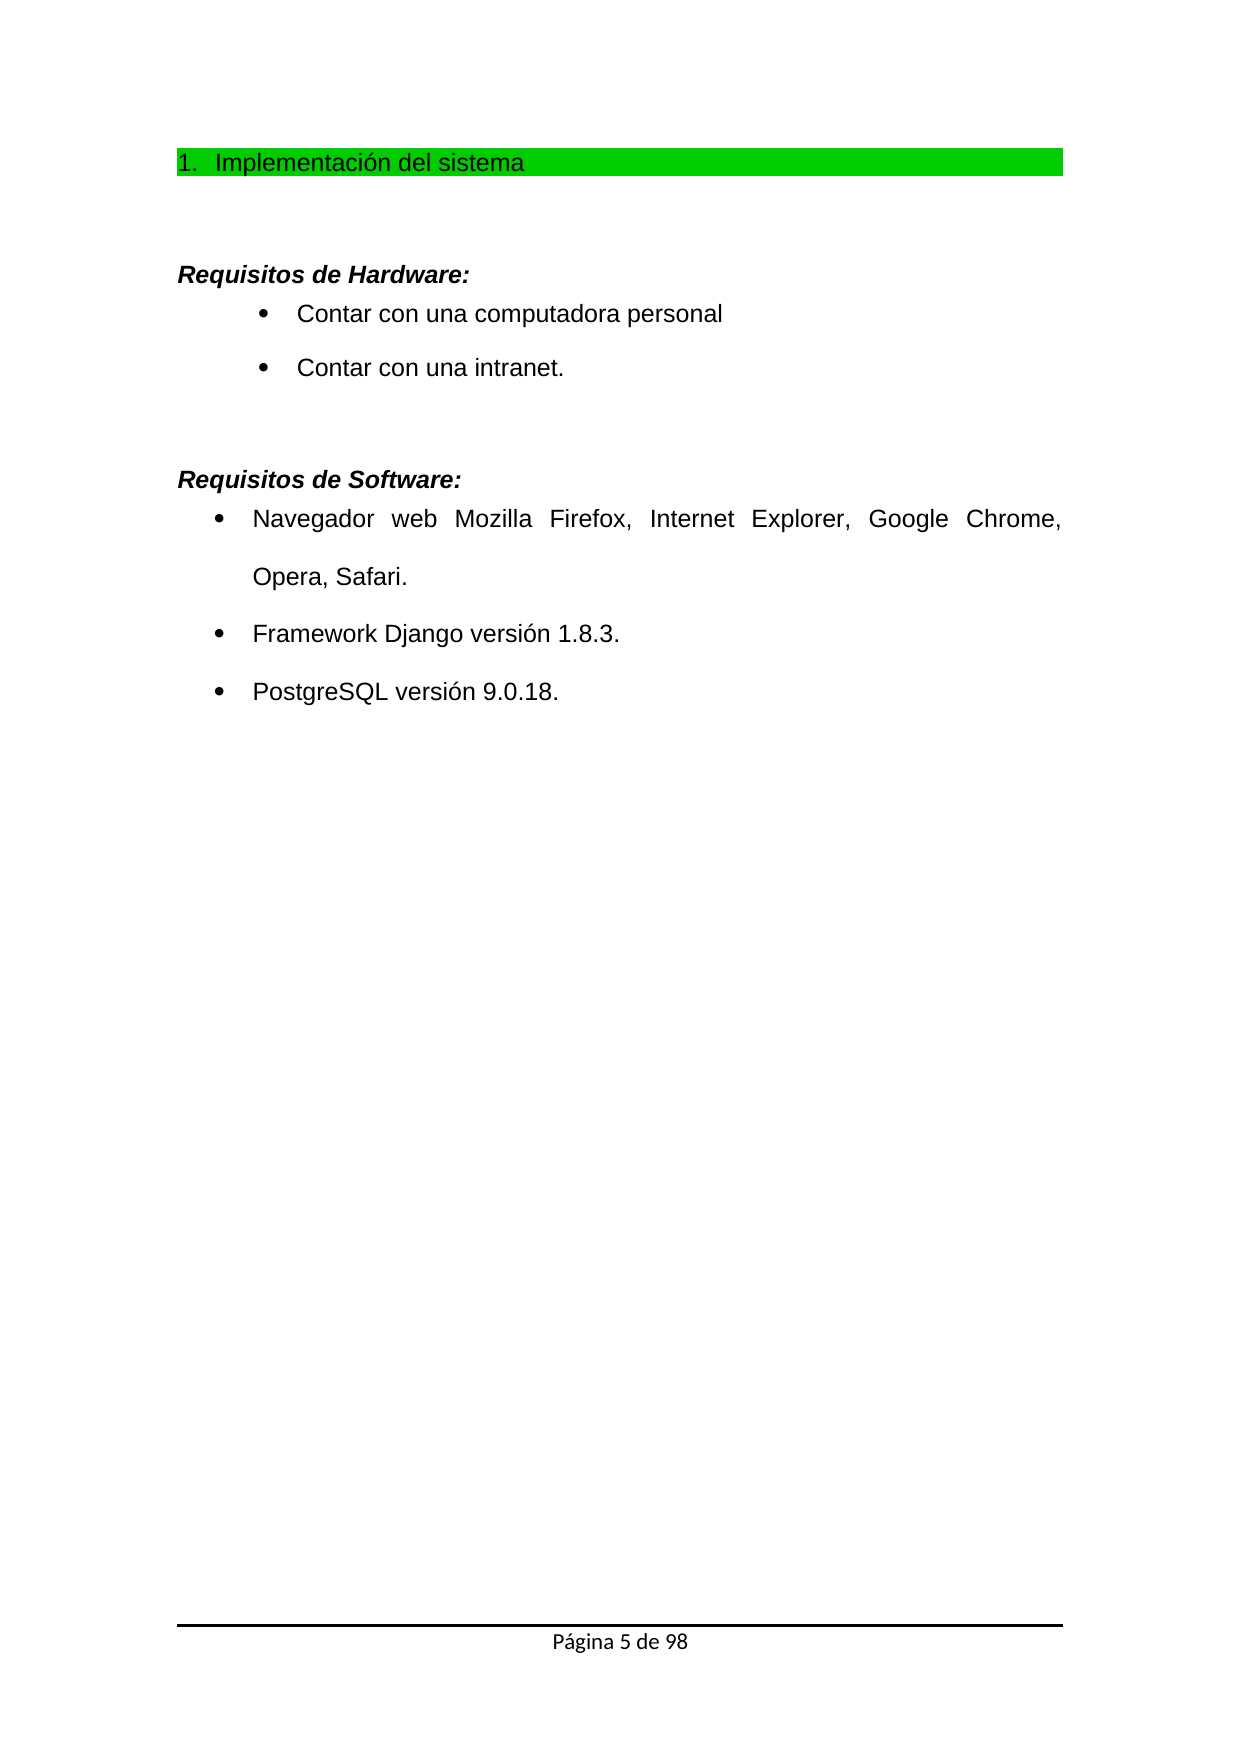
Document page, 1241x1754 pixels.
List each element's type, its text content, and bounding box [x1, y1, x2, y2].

subtitle Requisitos de Hardware: [177, 259, 1063, 288]
list Navegador web Mozilla Firefox, Internet Explorer, Google Chrome, Opera, Safari. [215, 504, 1063, 590]
list Contar con una intranet. [259, 353, 1063, 382]
list Contar con una computadora personal [259, 299, 1063, 328]
list Implementación del sistema [177, 148, 1063, 176]
list Framework Django versión 1.8.3. [215, 619, 1063, 648]
subtitle Requisitos de Software: [177, 465, 1063, 493]
list PostgreSQL versión 9.0.18. [215, 677, 1063, 706]
